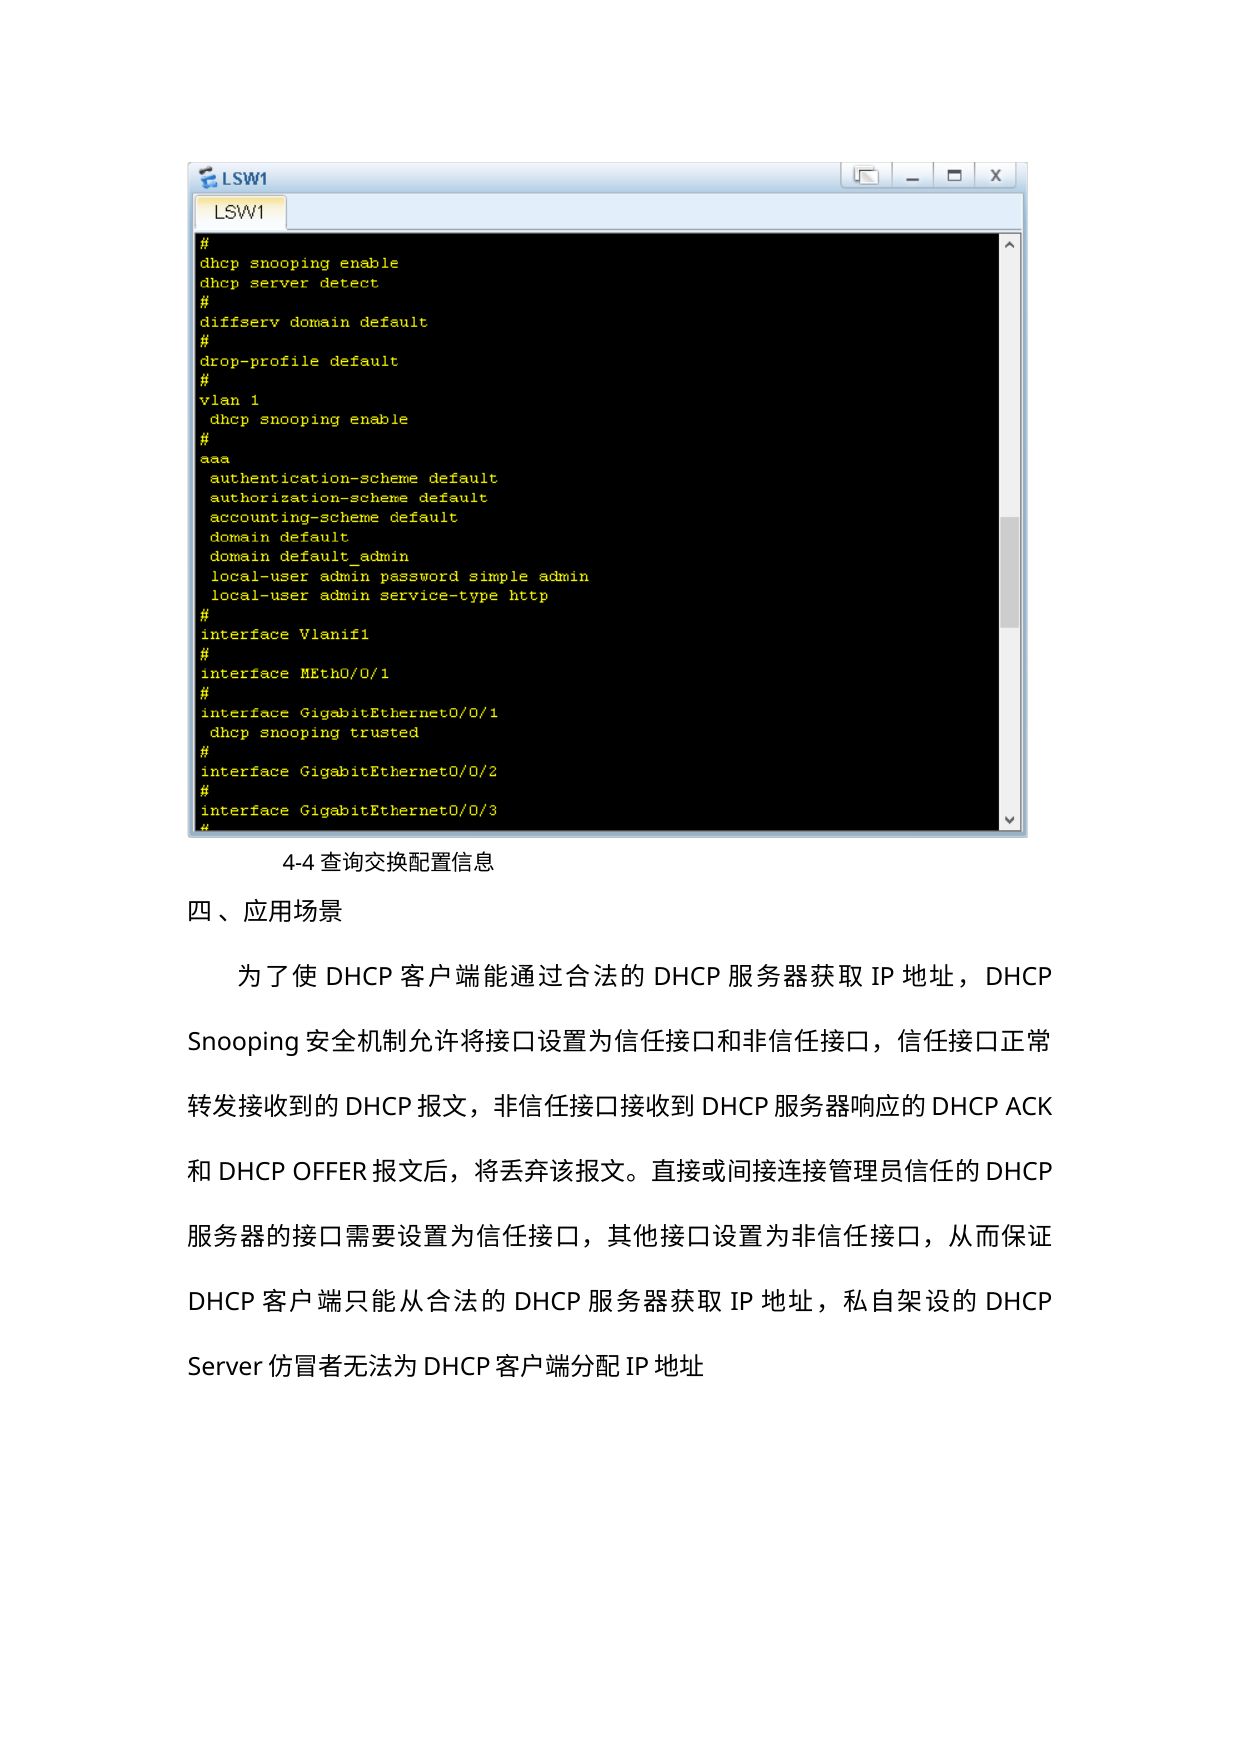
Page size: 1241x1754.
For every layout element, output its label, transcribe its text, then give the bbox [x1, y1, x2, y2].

text 4-4 查询交换配置信息 [187, 844, 1053, 877]
text 为了使DHCP客户端能通过合法的DHCP服务器获取IP地址，DHCP Snooping安全机制允许将接口设置为信任接口和非信任接口，信任接口正常转发接收到的DHCP报文，非信任接口接收到DHCP服务器响应的DHCP ACK和DHCP OFFER报文后，将丢弃该报文。直接或间接连接管理员信任的DHCP服务器的接口需要设置为信任接口，其他接口设置为非信任接口，从而保证DHCP客户端只能从合法的DHCP服务器获取IP地址，私自架设的DHCP Server仿冒者无法为DHCP客户端分配IP地址 [187, 942, 1053, 1397]
text 四 、应用场景 [187, 877, 1053, 942]
picture [187, 162, 1028, 838]
